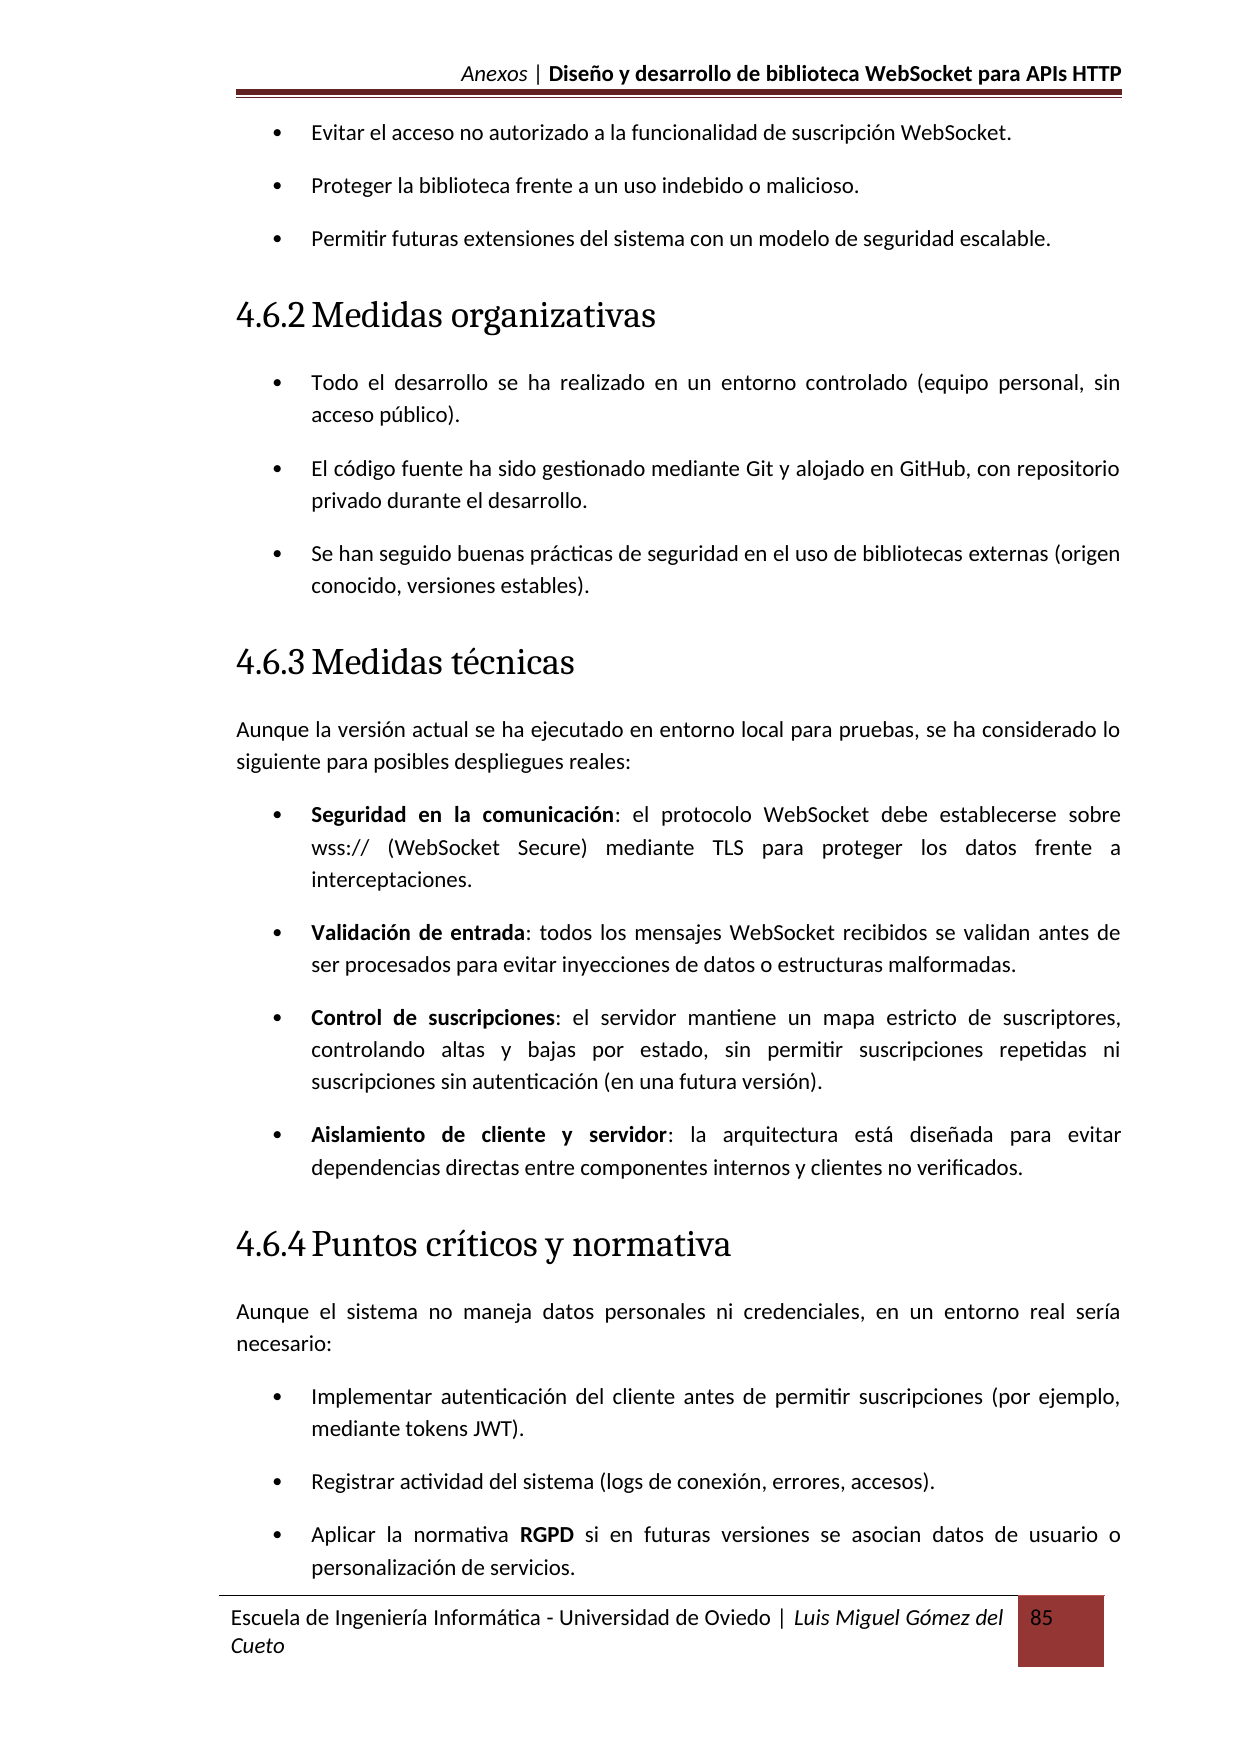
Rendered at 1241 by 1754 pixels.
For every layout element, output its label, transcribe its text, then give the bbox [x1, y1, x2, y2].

subtitle Medidas técnicas [236, 641, 1122, 684]
text Aunque la versión actual se ha ejecutado en entorno local para pruebas, se ha considerado lo siguiente para posibles despliegues reales: [236, 715, 1122, 776]
list Aplicar la normativa RGPD si en futuras versiones se asocian datos de usuario o personalización de servicios. [274, 1520, 1122, 1581]
list Control de suscripciones: el servidor mantiene un mapa estricto de suscriptores, controlando altas y bajas por estado, sin permitir suscripciones repetidas ni suscripciones sin autenticación (en una futura versión). [274, 1003, 1122, 1096]
list Proteger la biblioteca frente a un uso indebido o malicioso. [274, 171, 1122, 199]
list Implementar autenticación del cliente antes de permitir suscripciones (por ejemplo, mediante tokens JWT). [274, 1382, 1122, 1442]
list Se han seguido buenas prácticas de seguridad en el uso de bibliotecas externas (origen conocido, versiones estables). [274, 539, 1122, 599]
subtitle Medidas organizativas [236, 294, 1122, 337]
list El código fuente ha sido gestionado mediante Git y alojado en GitHub, con repositorio privado durante el desarrollo. [274, 454, 1122, 514]
list Registrar actividad del sistema (logs de conexión, errores, accesos). [274, 1467, 1122, 1495]
list Evitar el acceso no autorizado a la funcionalidad de suscripción WebSocket. [274, 118, 1122, 146]
list Aislamiento de cliente y servidor: la arquitectura está diseñada para evitar dependencias directas entre componentes internos y clientes no verificados. [274, 1121, 1122, 1181]
list Validación de entrada: todos los mensajes WebSocket recibidos se validan antes de ser procesados para evitar inyecciones de datos o estructuras malformadas. [274, 918, 1122, 978]
list Todo el desarrollo se ha realizado en un entorno controlado (equipo personal, sin acceso público). [274, 368, 1122, 429]
list Permitir futuras extensiones del sistema con un modelo de seguridad escalable. [274, 224, 1122, 252]
subtitle Puntos críticos y normativa [236, 1222, 1122, 1266]
list Seguridad en la comunicación: el protocolo WebSocket debe establecerse sobre wss:// (WebSocket Secure) mediante TLS para proteger los datos frente a interceptaciones. [274, 801, 1122, 893]
text Aunque el sistema no maneja datos personales ni credenciales, en un entorno real sería necesario: [236, 1297, 1122, 1357]
